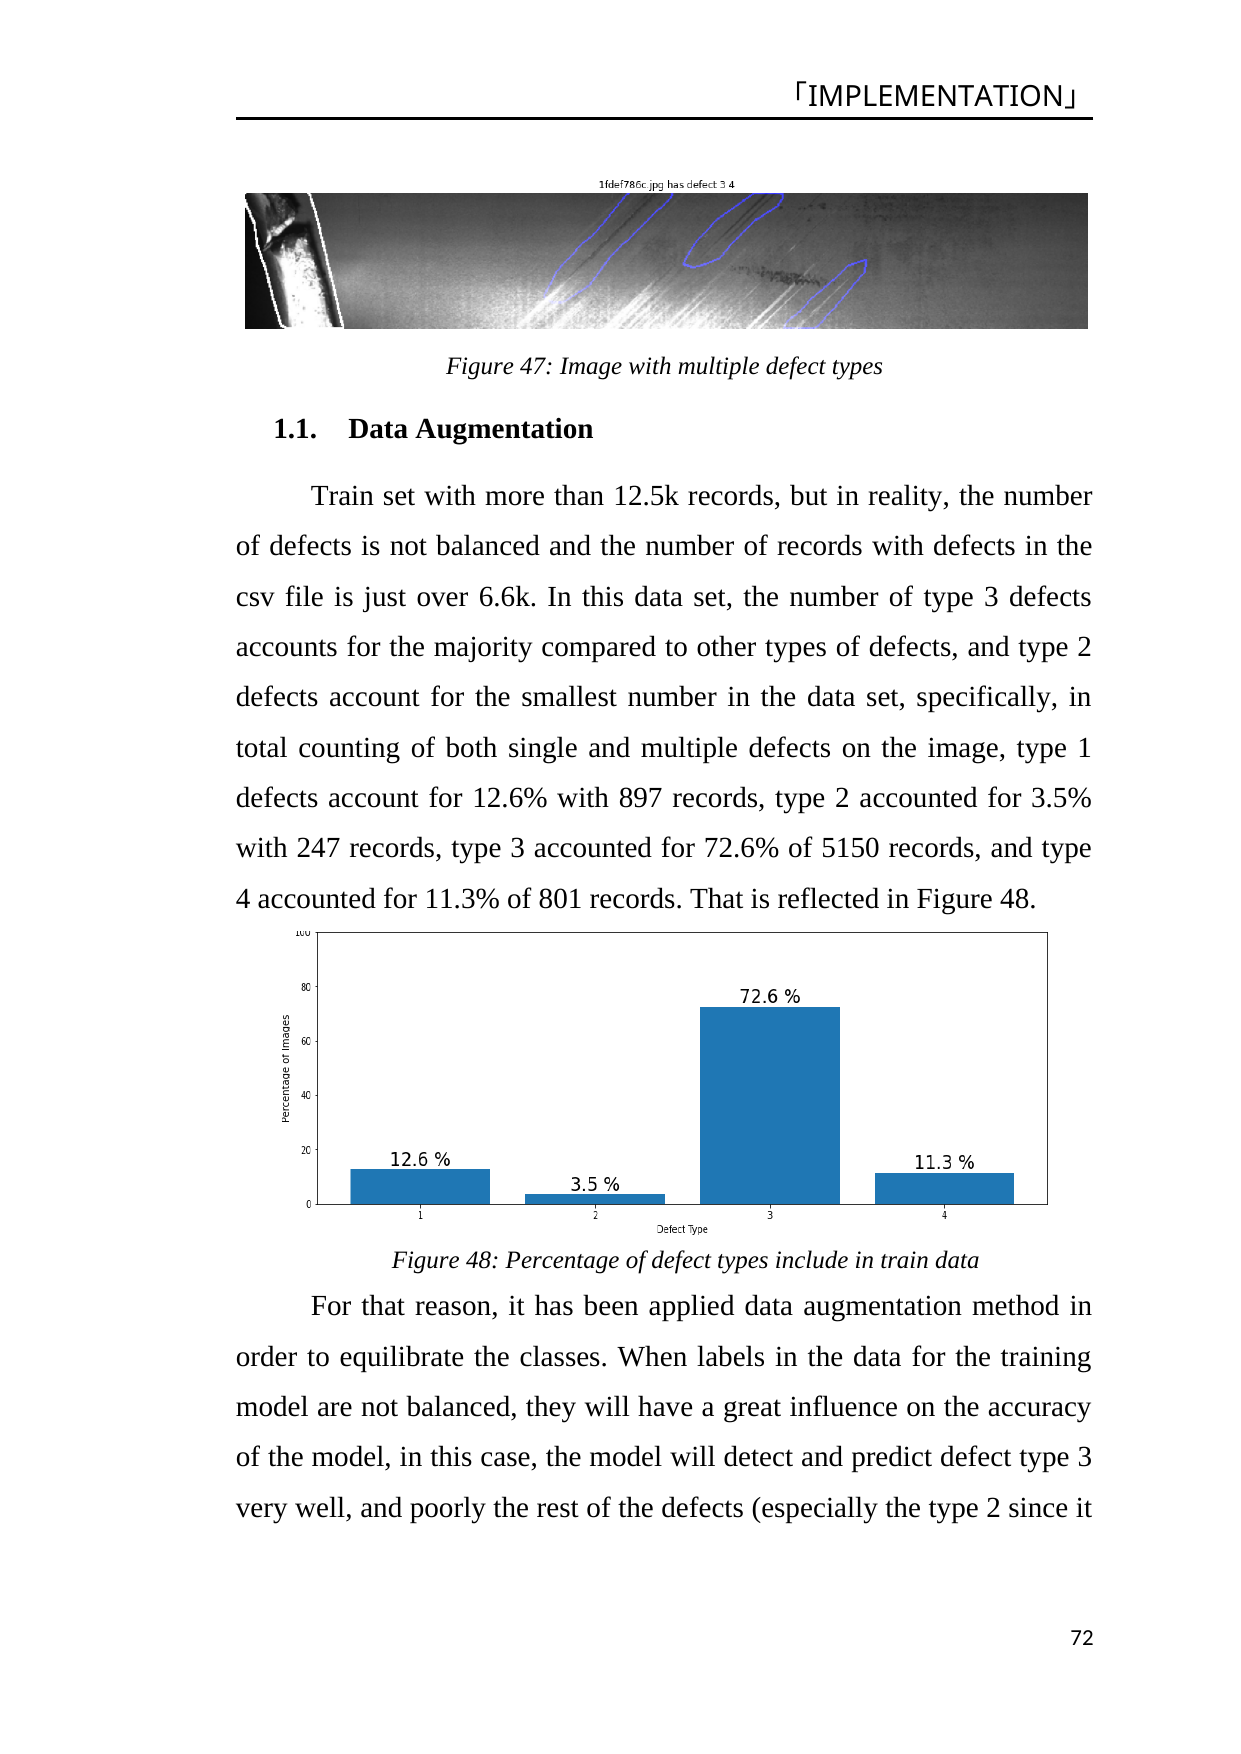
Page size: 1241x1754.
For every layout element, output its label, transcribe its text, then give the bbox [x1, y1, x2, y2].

subtitle Data Augmentation [273, 411, 1093, 445]
text Train set with more than 12.5k records, but in reality, the number of defects is not balanced and the number of records with defects in the csv file is just over 6.6k. In this data set, the number of type 3 defects accounts for the majority compared to other types of defects, and type 2 defects account for the smallest number in the data set, specifically, in total counting of both single and multiple defects on the image, type 1 defects account for 12.6% with 897 records, type 2 accounted for 3.5% with 247 records, type 3 accounted for 72.6% of 5150 records, and type 4 accounted for 11.3% of 801 records. That is reflected in Figure 48. [236, 478, 1093, 914]
picture [276, 931, 1053, 1242]
text Figure 47: Image with multiple defect types [236, 338, 1093, 380]
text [236, 1288, 1093, 1523]
picture [235, 177, 1099, 338]
text Figure 48: Percentage of defect types include in train data [386, 1245, 986, 1274]
